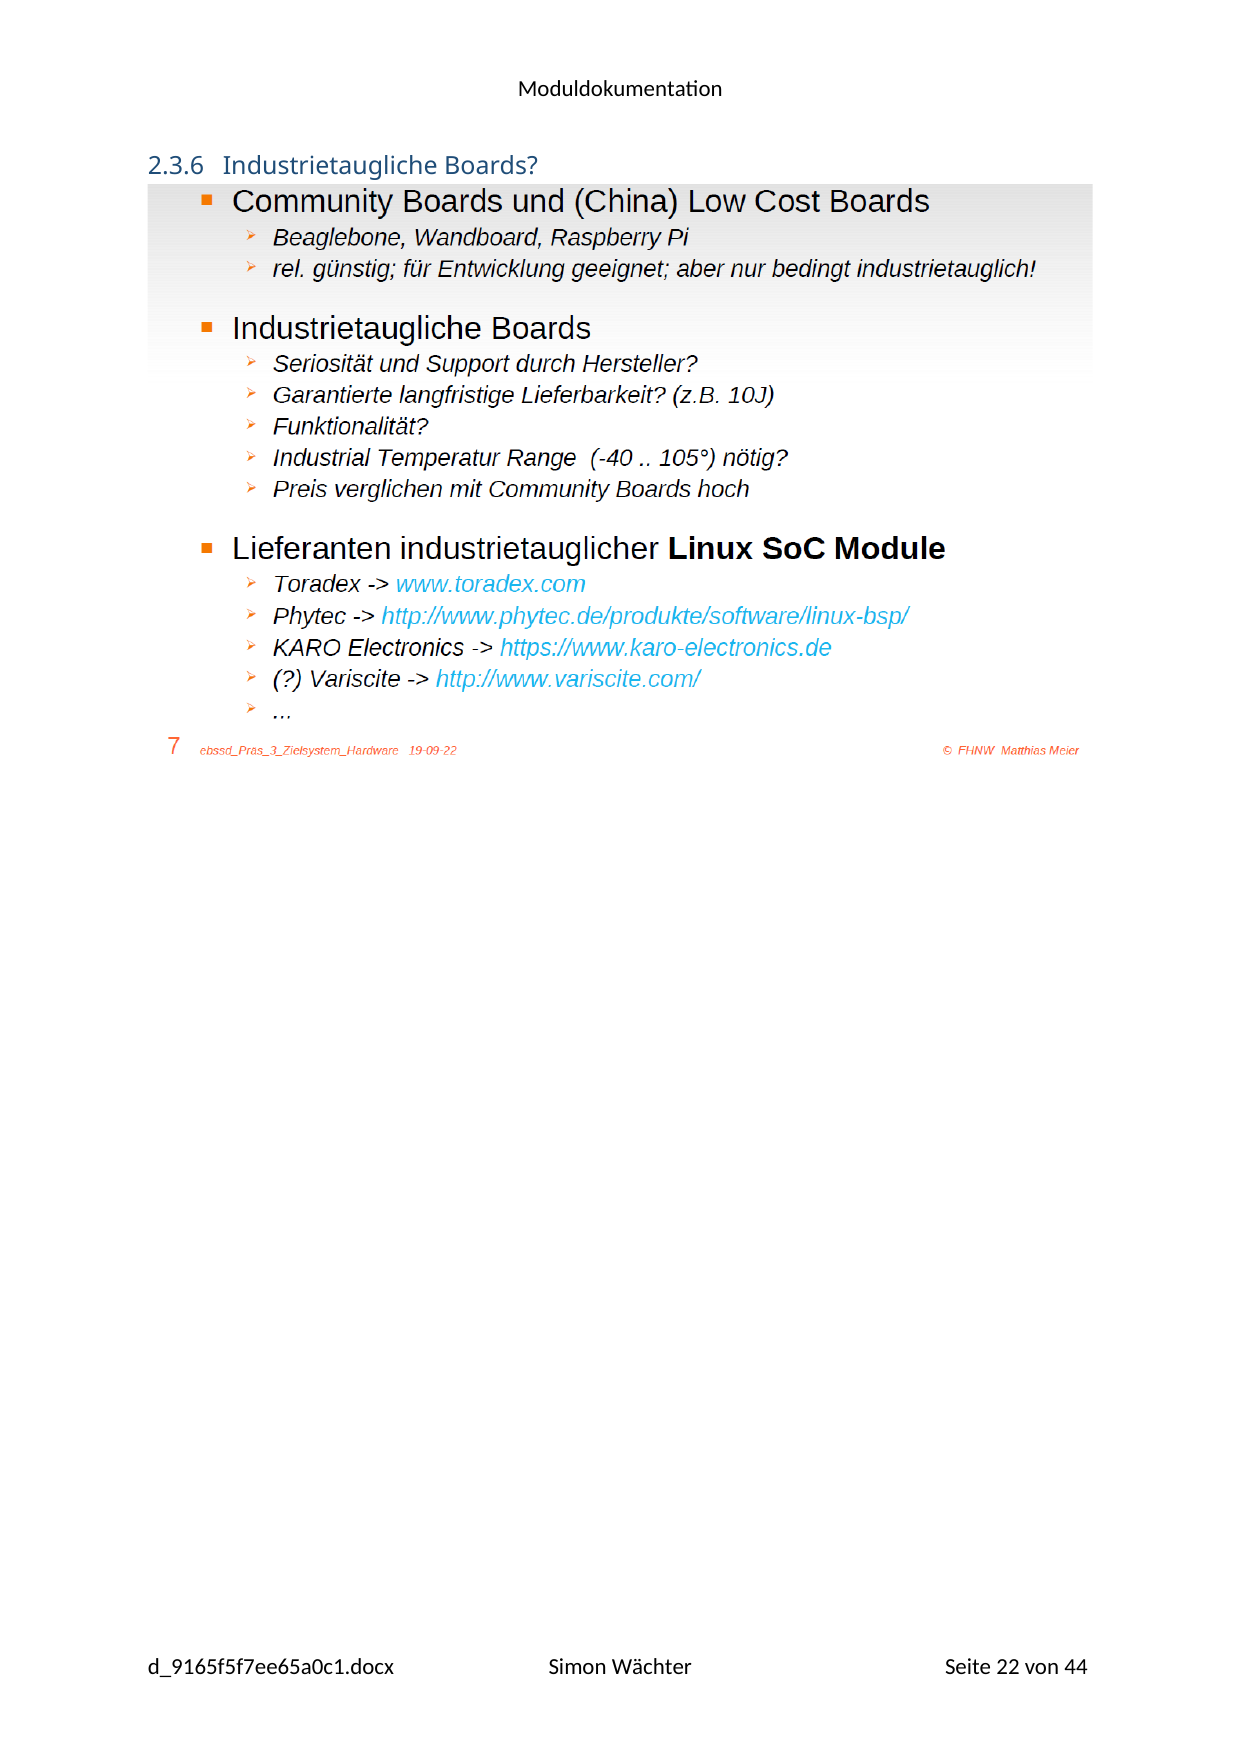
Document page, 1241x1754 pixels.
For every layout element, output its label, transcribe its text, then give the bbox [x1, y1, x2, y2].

subtitle Industrietaugliche Boards? [148, 148, 1093, 182]
picture [147, 184, 1093, 758]
